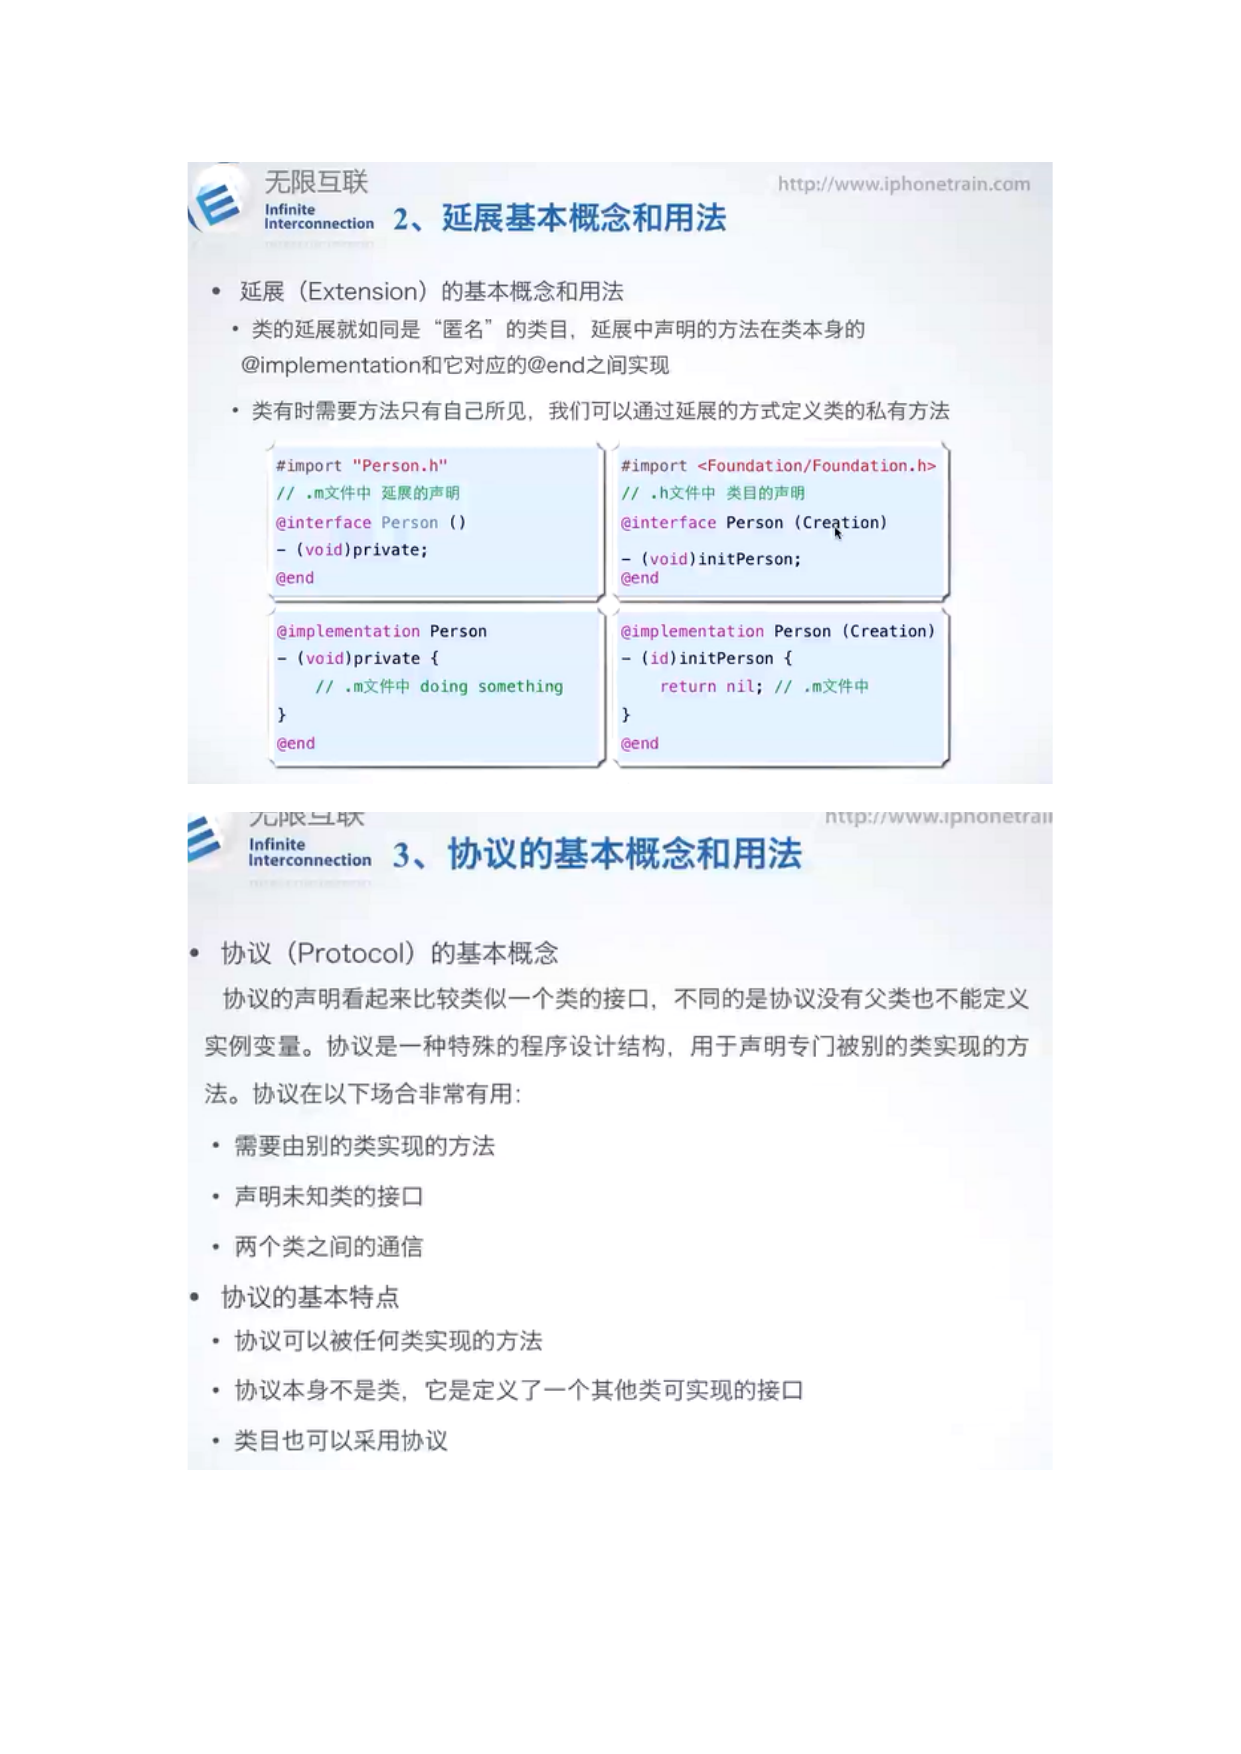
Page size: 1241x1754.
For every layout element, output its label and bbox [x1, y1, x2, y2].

picture [187, 162, 1053, 784]
picture [187, 812, 1053, 1470]
